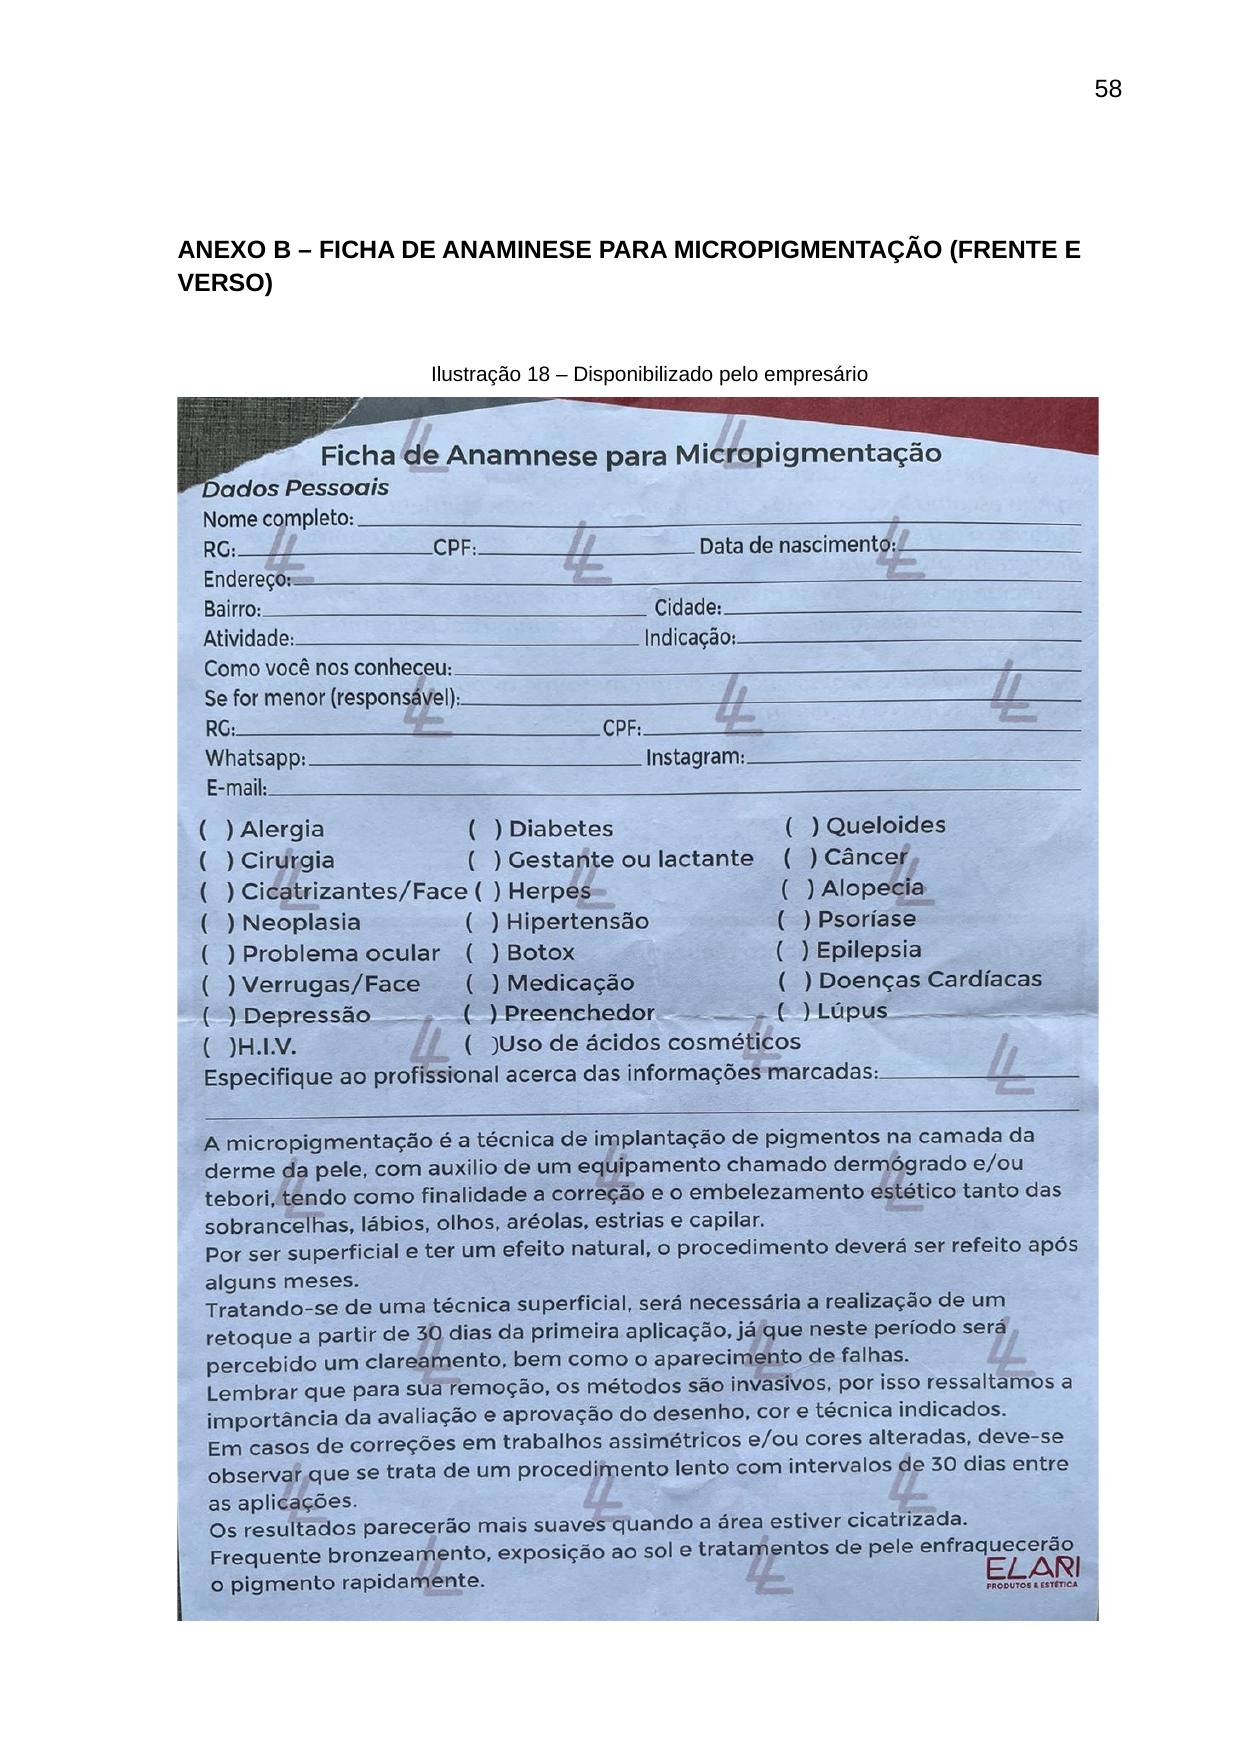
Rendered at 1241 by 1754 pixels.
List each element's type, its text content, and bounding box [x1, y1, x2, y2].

picture [177, 397, 1099, 1621]
subtitle ANEXO B – FICHA DE ANAMINESE PARA MICROPIGMENTAÇÃO (FRENTE E VERSO) [177, 235, 1122, 297]
text Ilustração 17 – Disponibilizado pelo empresário [177, 361, 1122, 385]
